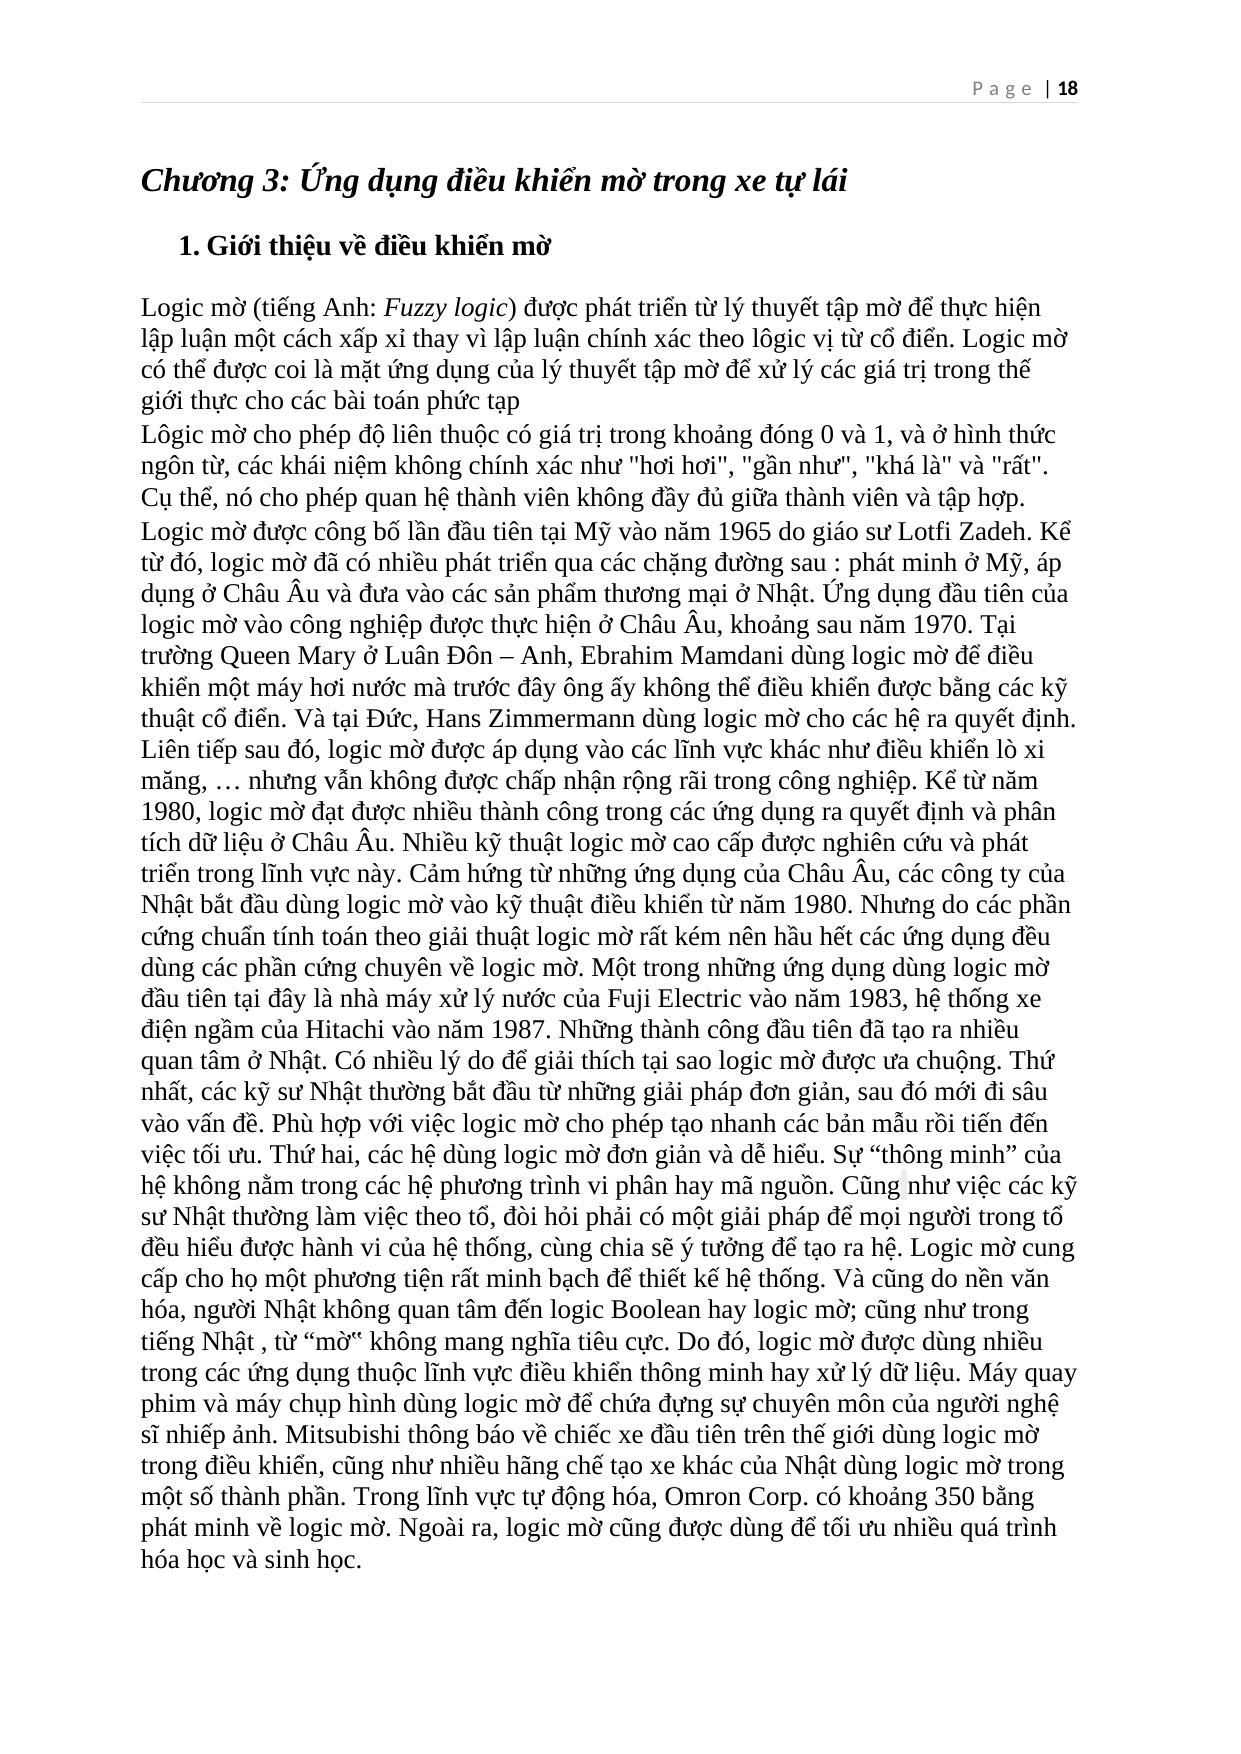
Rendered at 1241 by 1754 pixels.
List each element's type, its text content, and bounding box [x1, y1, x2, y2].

text Logic mờ (tiếng Anh: Fuzzy logic) được phát triển từ lý thuyết tập mờ để thực hiện lập luận một cách xấp xỉ thay vì lập luận chính xác theo lôgic vị từ cổ điển. Logic mờ có thể được coi là mặt ứng dụng của lý thuyết tập mờ để xử lý các giá trị trong thế giới thực cho các bài toán phức tạp [520, 291, 1078, 415]
text Lôgic mờ cho phép độ liên thuộc có giá trị trong khoảng đóng 0 và 1, và ở hình thức ngôn từ, các khái niệm không chính xác như "hơi hơi", "gần như", "khá là" và "rất". Cụ thể, nó cho phép quan hệ thành viên không đầy đủ giữa thành viên và tập hợp. [141, 418, 1078, 512]
subtitle Giới thiệu về điều khiển mờ [178, 228, 1078, 261]
text Logic mờ được công bố lần đầu tiên tại Mỹ vào năm 1965 do giáo sư Lotfi Zadeh. Kể từ đó, logic mờ đã có nhiều phát triển qua các chặng đường sau : phát minh ở Mỹ, áp dụng ở Châu Âu và đưa vào các sản phẩm thương mại ở Nhật. Ứng dụng đầu tiên của logic mờ vào công nghiệp được thực hiện ở Châu Âu, khoảng sau năm 1970. Tại trường Queen Mary ở Luân Đôn – Anh, Ebrahim Mamdani dùng logic mờ để điều khiển một máy hơi nước mà trước đây ông ấy không thể điều khiển được bằng các kỹ thuật cổ điển. Và tại Đức, Hans Zimmermann dùng logic mờ cho các hệ ra quyết định. Liên tiếp sau đó, logic mờ được áp dụng vào các lĩnh vực khác như điều khiển lò xi măng, … nhưng vẫn không được chấp nhận rộng rãi trong công nghiệp. Kể từ năm 1980, logic mờ đạt được nhiều thành công trong các ứng dụng ra quyết định và phân tích dữ liệu ở Châu Âu. Nhiều kỹ thuật logic mờ cao cấp được nghiên cứu và phát triển trong lĩnh vực này. Cảm hứng từ những ứng dụng của Châu Âu, các công ty của Nhật bắt đầu dùng logic mờ vào kỹ thuật điều khiển từ năm 1980. Nhưng do các phần cứng chuẩn tính toán theo giải thuật logic mờ rất kém nên hầu hết các ứng dụng đều dùng các phần cứng chuyên về logic mờ. Một trong những ứng dụng dùng logic mờ đầu tiên tại đây là nhà máy xử lý nước của Fuji Electric vào năm 1983, hệ thống xe điện ngầm của Hitachi vào năm 1987. Những thành công đầu tiên đã tạo ra nhiều quan tâm ở Nhật. Có nhiều lý do để giải thích tại sao logic mờ được ưa chuộng. Thứ nhất, các kỹ sư Nhật thường bắt đầu từ những giải pháp đơn giản, sau đó mới đi sâu vào vấn đề. Phù hợp với việc logic mờ cho phép tạo nhanh các bản mẫu rồi tiến đến việc tối ưu. Thứ hai, các hệ dùng logic mờ đơn giản và dễ hiểu. Sự “thông minh” của hệ không nằm trong các hệ phương trình vi phân hay mã nguồn. Cũng như việc các kỹ sư Nhật thường làm việc theo tổ, đòi hỏi phải có một giải pháp để mọi người trong tổ đều hiểu được hành vi của hệ thống, cùng chia sẽ ý tưởng để tạo ra hệ. Logic mờ cung cấp cho họ một phương tiện rất minh bạch để thiết kế hệ thống. Và cũng do nền văn hóa, người Nhật không quan tâm đến logic Boolean hay logic mờ; cũng như trong tiếng Nhật , từ “mờ‟ không mang nghĩa tiêu cực. Do đó, logic mờ được dùng nhiều trong các ứng dụng thuộc lĩnh vực điều khiển thông minh hay xử lý dữ liệu. Máy quay phim và máy chụp hình dùng logic mờ để chứa đựng sự chuyên môn của người nghệ sĩ nhiếp ảnh. Mitsubishi thông báo về chiếc xe đầu tiên trên thế giới dùng logic mờ trong điều khiển, cũng như nhiều hãng chế tạo xe khác của Nhật dùng logic mờ trong một số thành phần. Trong lĩnh vực tự động hóa, Omron Corp. có khoảng 350 bằng phát minh về logic mờ. Ngoài ra, logic mờ cũng được dùng để tối ưu nhiều quá trình hóa học và sinh học. [141, 515, 1078, 1169]
subtitle Chương 3: Ứng dụng điều khiển mờ trong xe tự lái [141, 160, 1078, 199]
